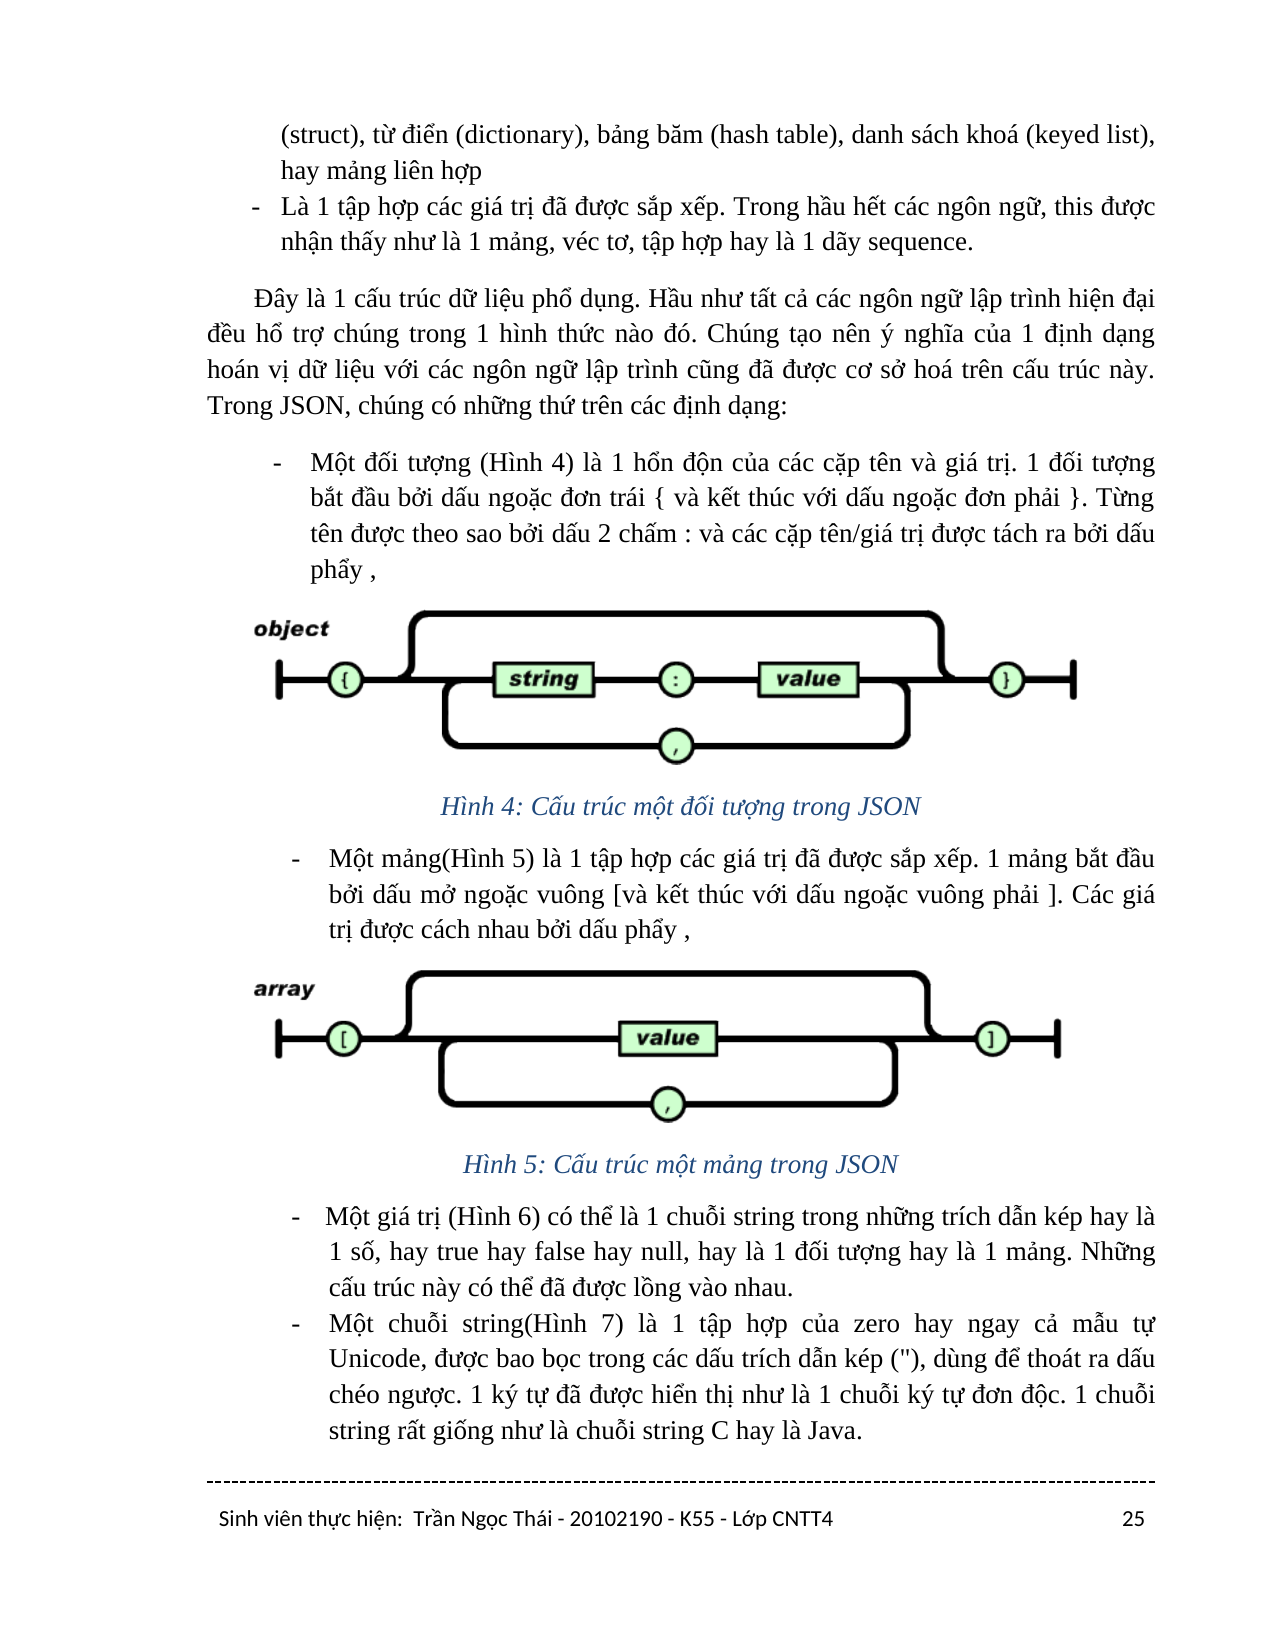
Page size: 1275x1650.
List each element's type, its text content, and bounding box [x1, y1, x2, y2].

text Đây là 1 cấu trúc dữ liệu phổ dụng. Hầu như tất cả các ngôn ngữ lập trình hiện đại đều hổ trợ chúng trong 1 hình thức nào đó. Chúng tạo nên ý nghĩa của 1 định dạng hoán vị dữ liệu với các ngôn ngữ lập trình cũng đã được cơ sở hoá trên cấu trúc này. Trong JSON, chúng có những thứ trên các định dạng: [207, 282, 1157, 420]
picture [253, 609, 1078, 765]
list Một chuỗi string(Hình 7) là 1 tập hợp của zero hay ngay cả mẫu tự Unicode, được bao bọc trong các dấu trích dẫn kép ("), dùng để thoát ra dấu chéo ngược. 1 ký tự đã được hiển thị như là 1 chuỗi ký tự đơn độc. 1 chuỗi string rất giống như là chuỗi string C hay là Java. [291, 1307, 1157, 1445]
list Là 1 tập hợp các giá trị đã được sắp xếp. Trong hầu hết các ngôn ngữ, this được nhận thấy như là 1 mảng, véc tơ, tập hợp hay là 1 dãy sequence. [251, 189, 1157, 256]
list Một giá trị (Hình 6) có thể là 1 chuỗi string trong những trích dẫn kép hay là 1 số, hay true hay false hay null, hay là 1 đối tượng hay là 1 mảng. Những cấu trúc này có thể đã được lồng vào nhau. [291, 1200, 1157, 1302]
text Hình 4: Cấu trúc một đối tượng trong JSON [207, 790, 1157, 821]
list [251, 118, 1157, 185]
text Hình 5: Cấu trúc một mảng trong JSON [207, 1148, 1157, 1179]
list Một đối tượng (Hình 4) là 1 hổn độn của các cặp tên và giá trị. 1 đối tượng bắt đầu bởi dấu ngoặc đơn trái { và kết thúc với dấu ngoặc đơn phải }. Từng tên được theo sao bởi dấu 2 chấm : và các cặp tên/giá trị được tách ra bởi dấu phẩy , [273, 446, 1157, 584]
picture [253, 970, 1062, 1123]
list Một mảng(Hình 5) là 1 tập hợp các giá trị đã được sắp xếp. 1 mảng bắt đầu bởi dấu mở ngoặc vuông [và kết thúc với dấu ngoặc vuông phải ]. Các giá trị được cách nhau bởi dấu phẩy , [291, 842, 1157, 944]
